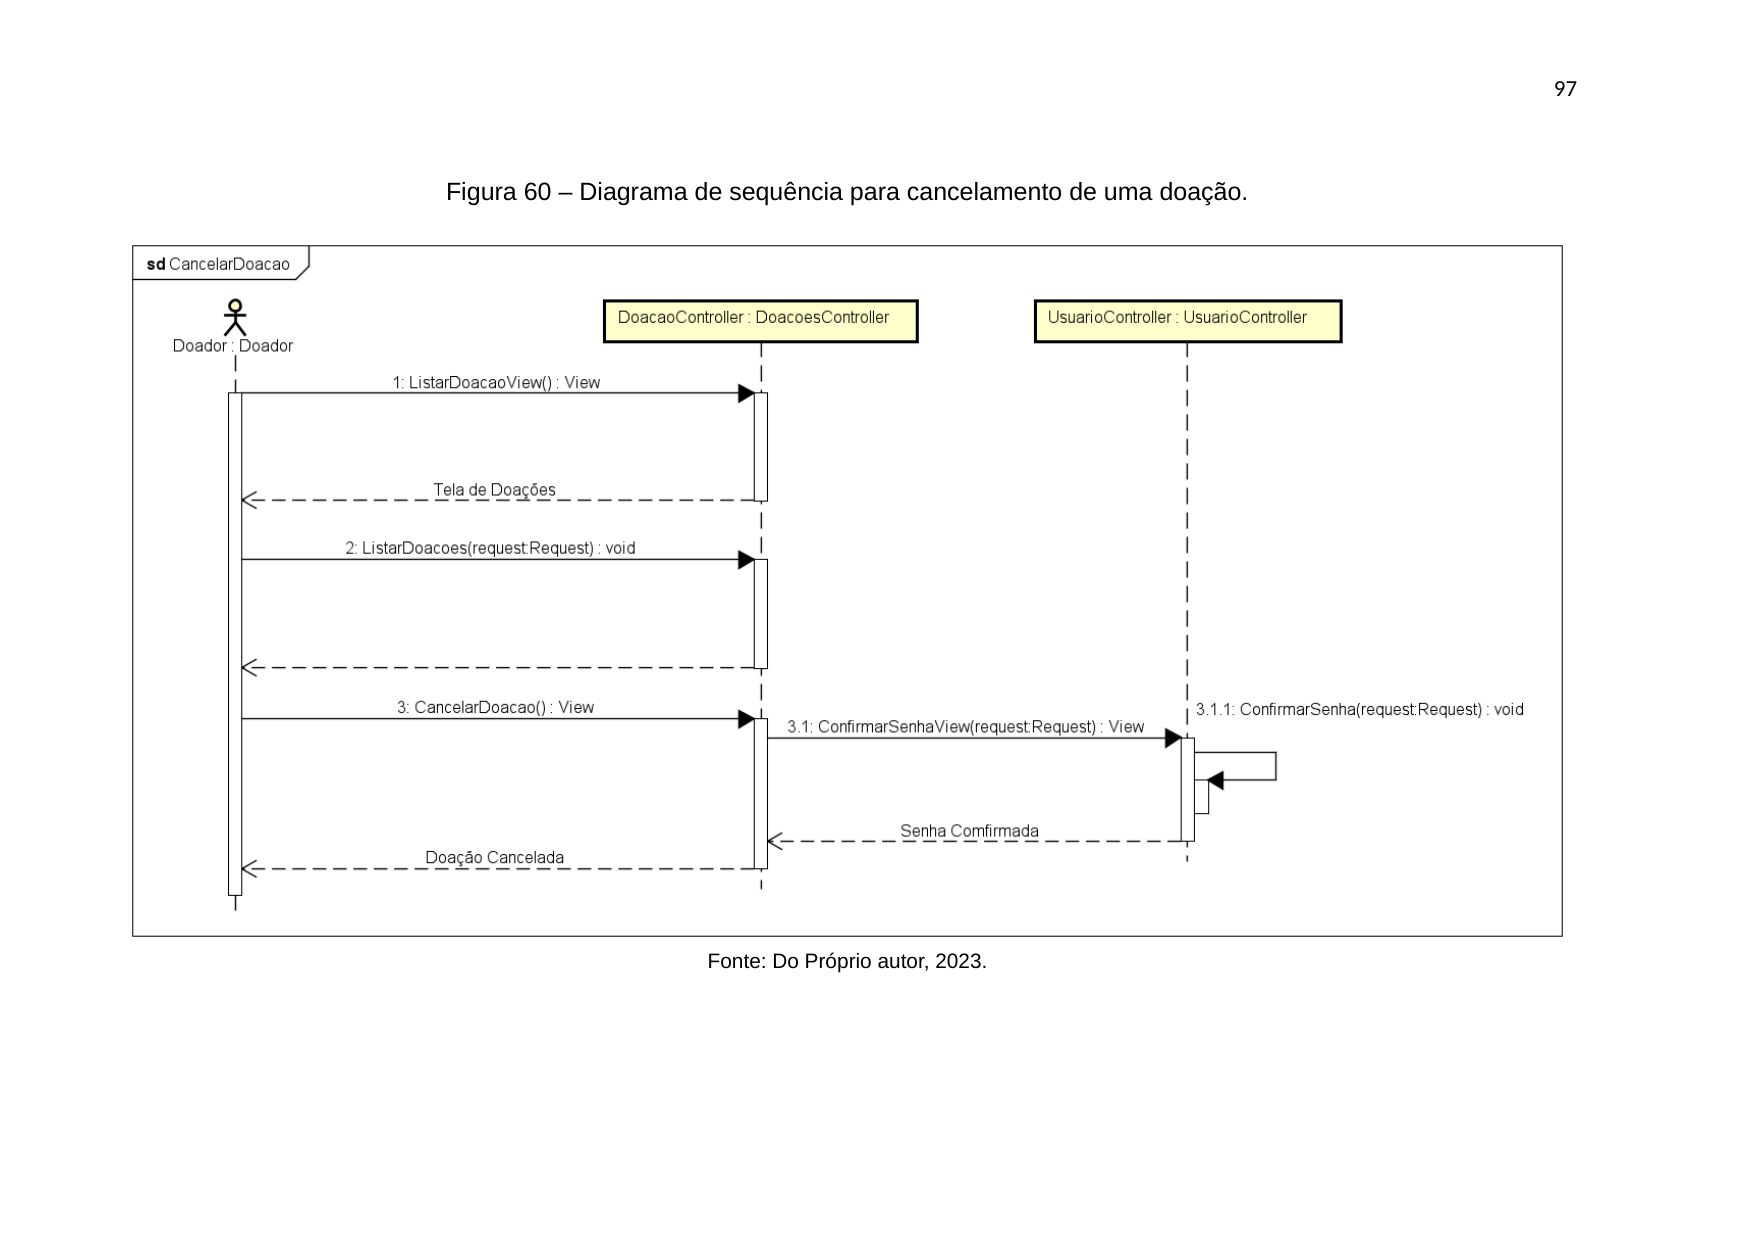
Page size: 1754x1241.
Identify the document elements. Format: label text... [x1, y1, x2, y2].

text Figura 60 – Diagrama de sequência para cancelamento de uma doação. [118, 177, 1577, 206]
text Fonte: Do Próprio autor, 2023. [118, 948, 1577, 972]
picture [119, 232, 1576, 949]
